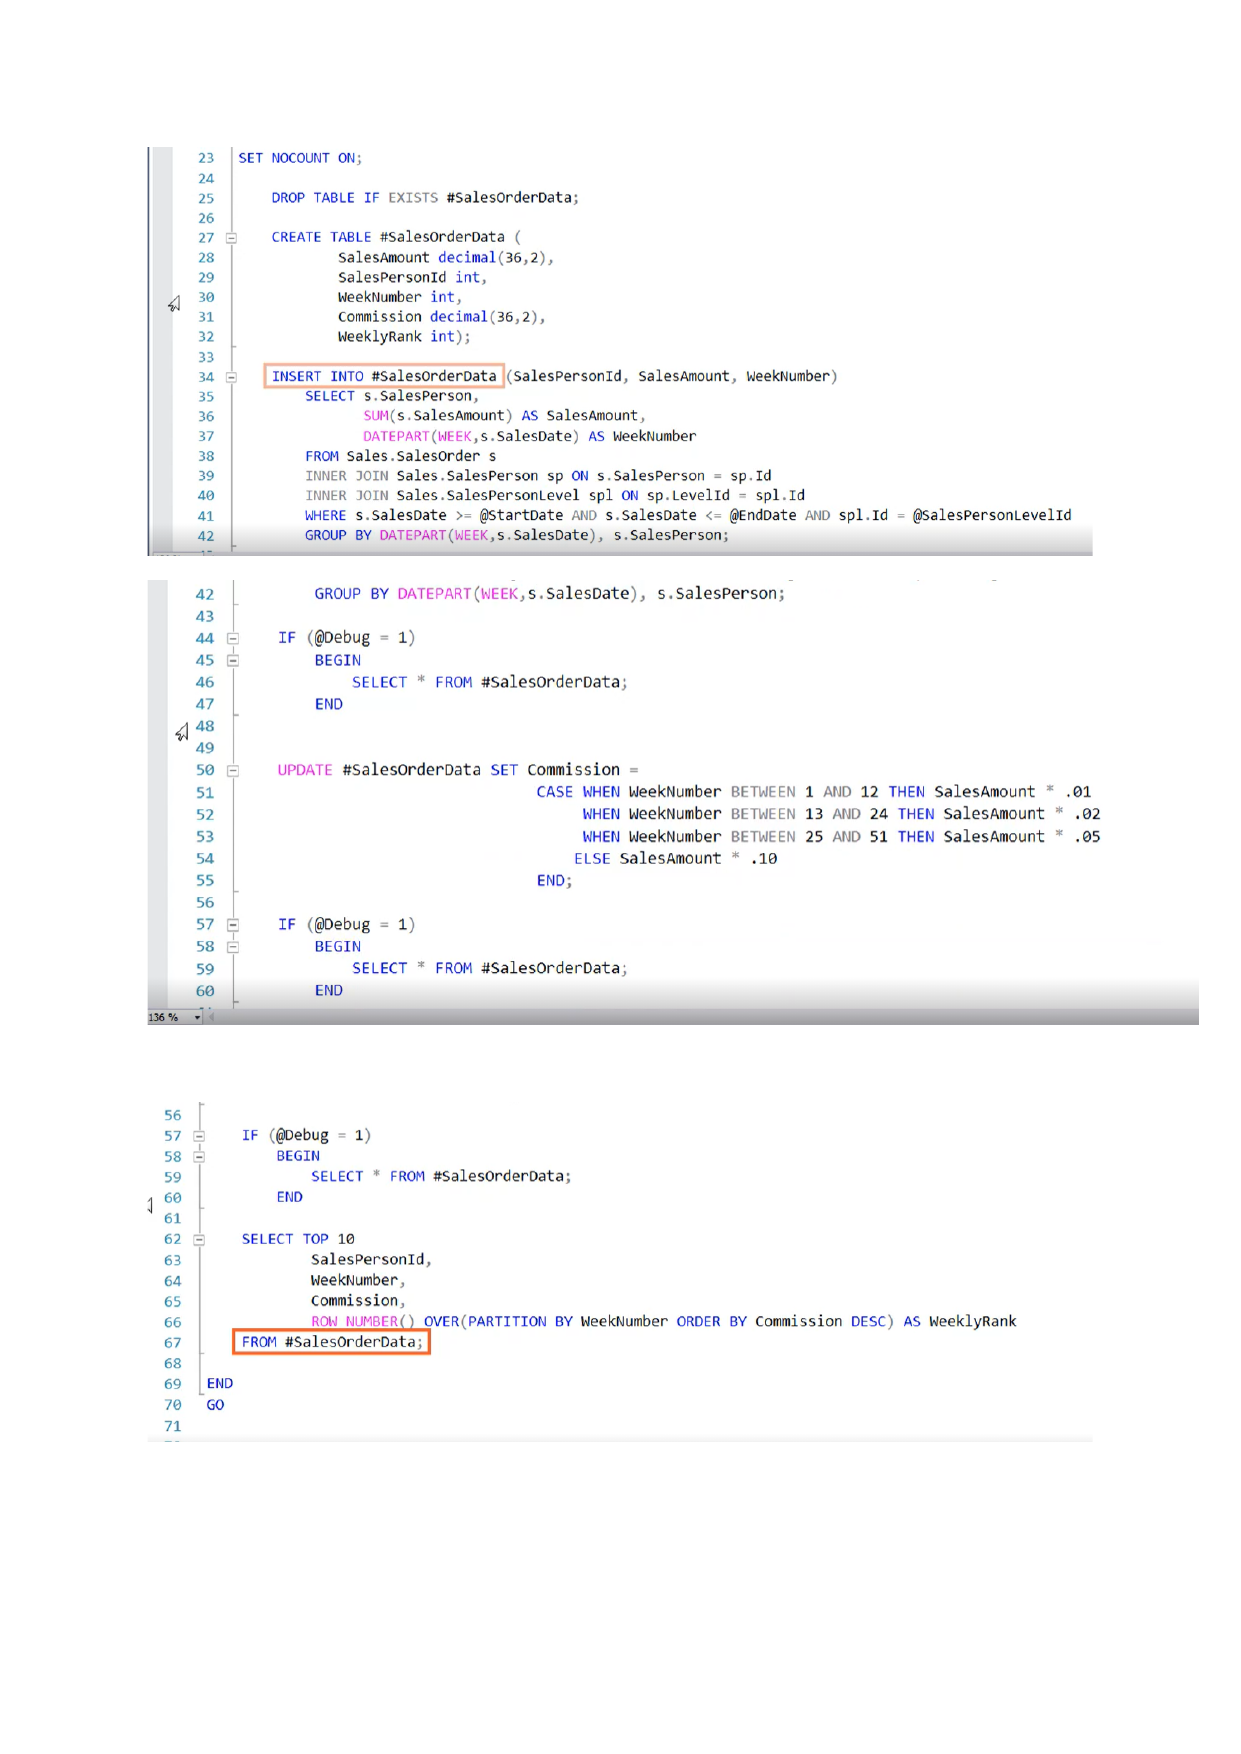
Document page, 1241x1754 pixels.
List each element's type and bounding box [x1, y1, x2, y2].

picture [147, 580, 1199, 1025]
picture [147, 1102, 1093, 1442]
picture [147, 147, 1093, 556]
